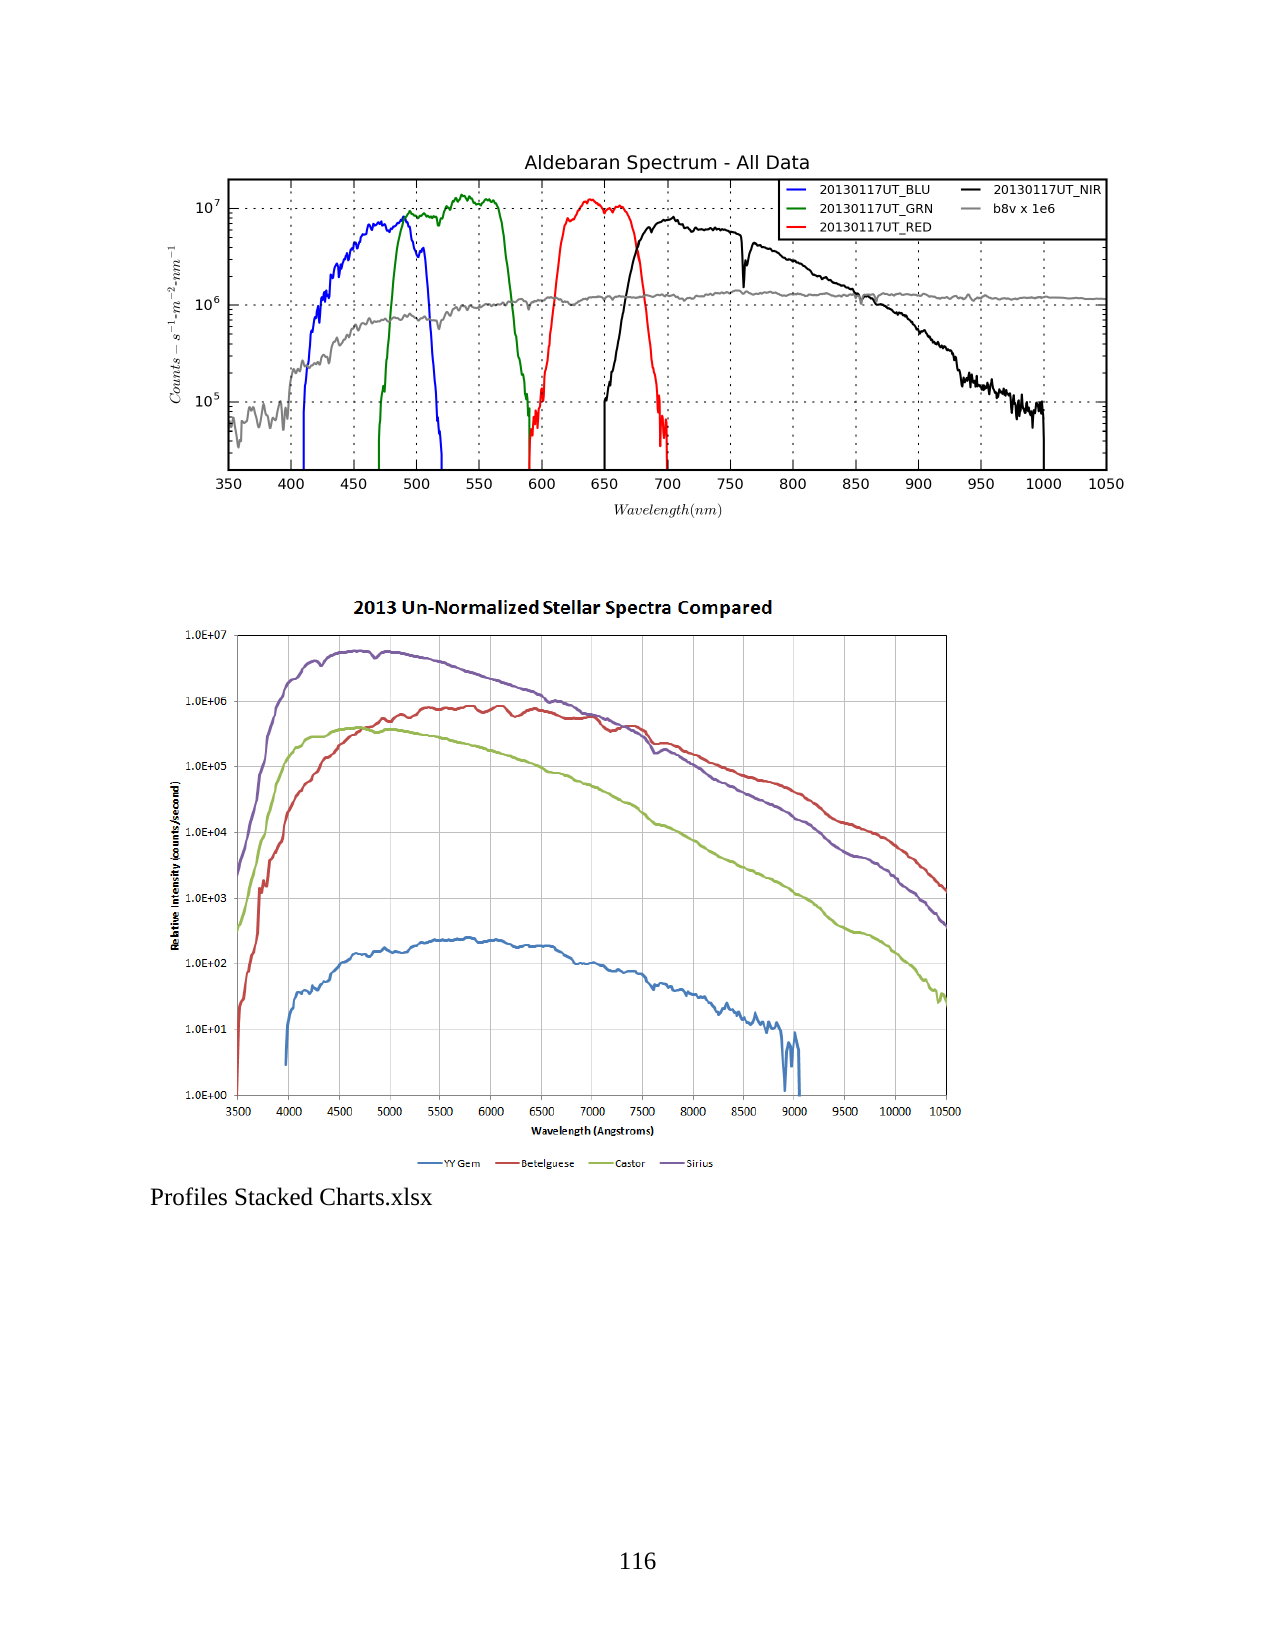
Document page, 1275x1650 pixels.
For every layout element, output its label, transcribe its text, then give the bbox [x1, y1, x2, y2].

picture [150, 150, 1125, 526]
picture [150, 583, 976, 1182]
text Profiles Stacked Charts.xlsx [150, 1182, 1125, 1210]
